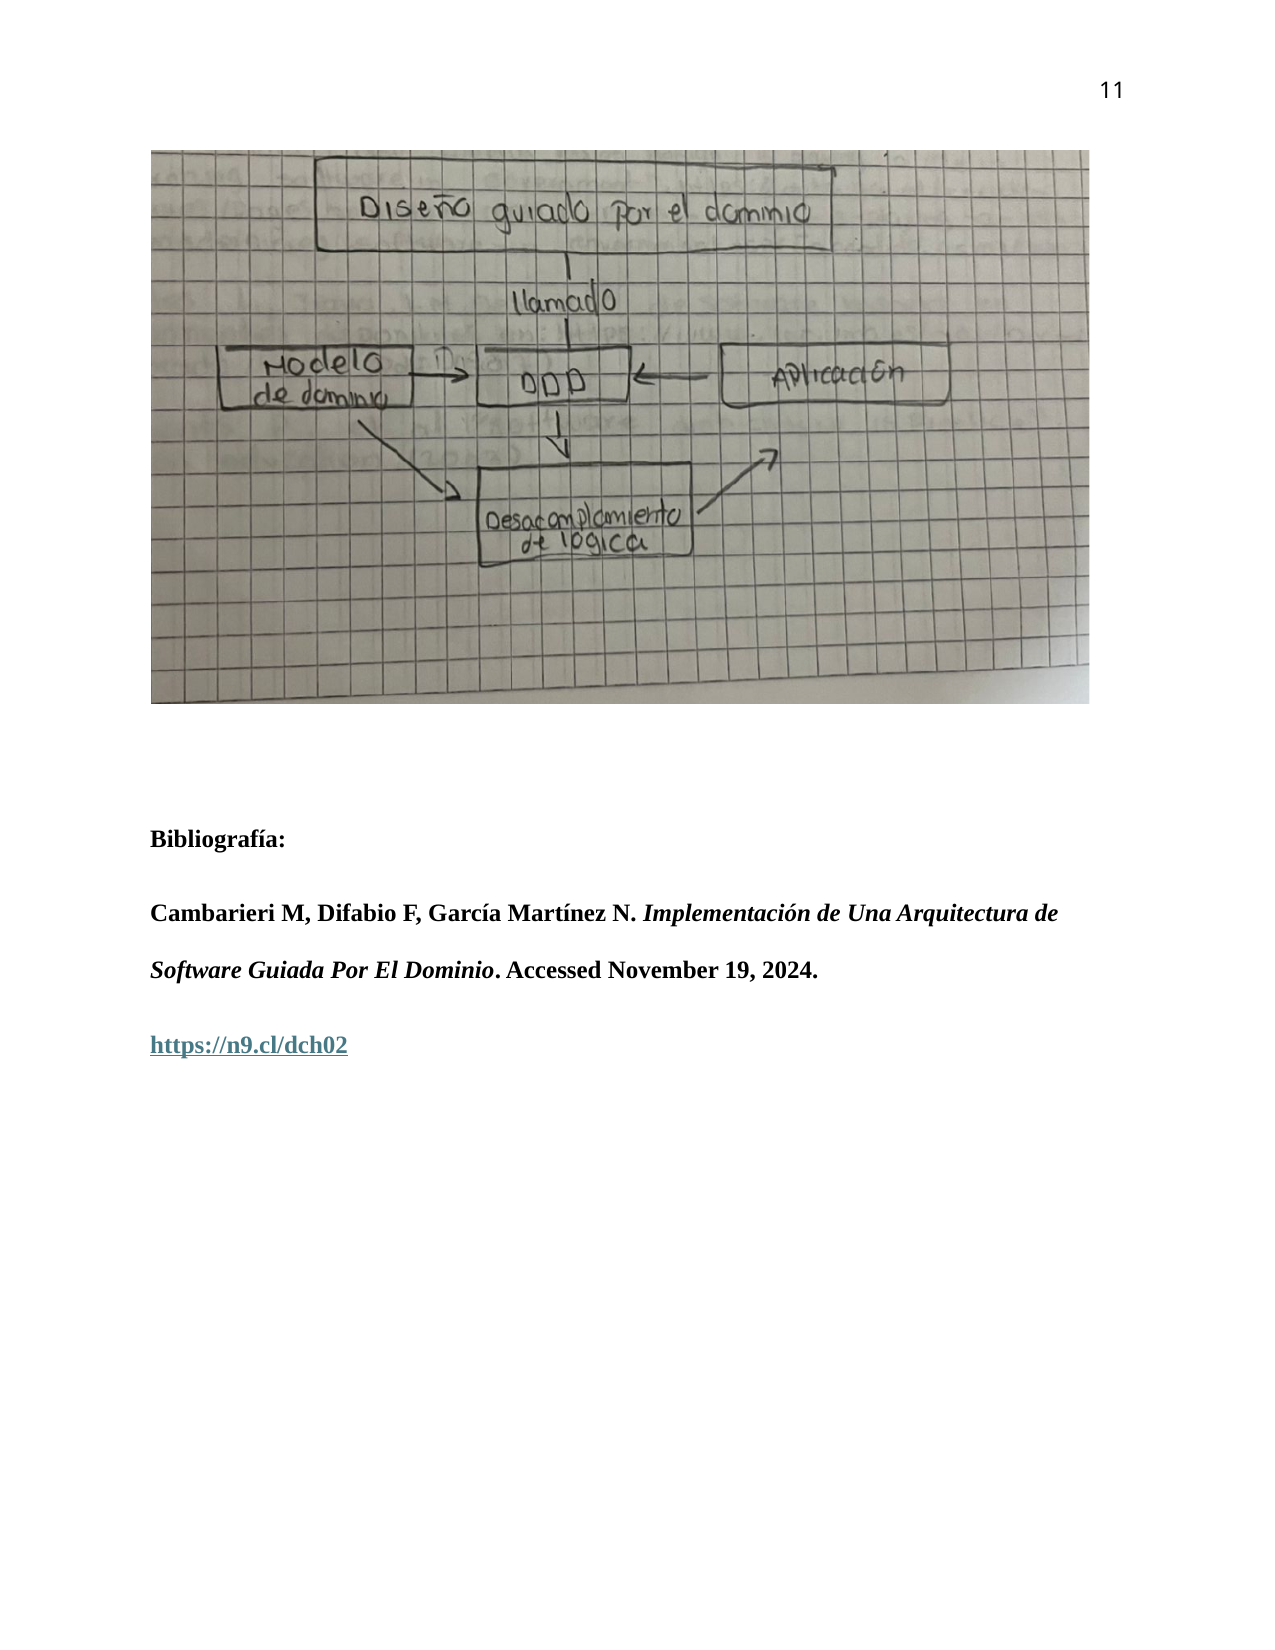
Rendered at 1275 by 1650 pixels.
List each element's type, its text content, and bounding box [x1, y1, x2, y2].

text https://n9.cl/dch02 [150, 1030, 1125, 1058]
text Cambarieri M, Difabio F, García Martínez N. Implementación de Una Arquitectura de Software Guiada Por El Dominio. Accessed November 19, 2024. [150, 898, 1125, 984]
text Bibliografía: [150, 824, 1125, 853]
picture [151, 150, 1090, 704]
